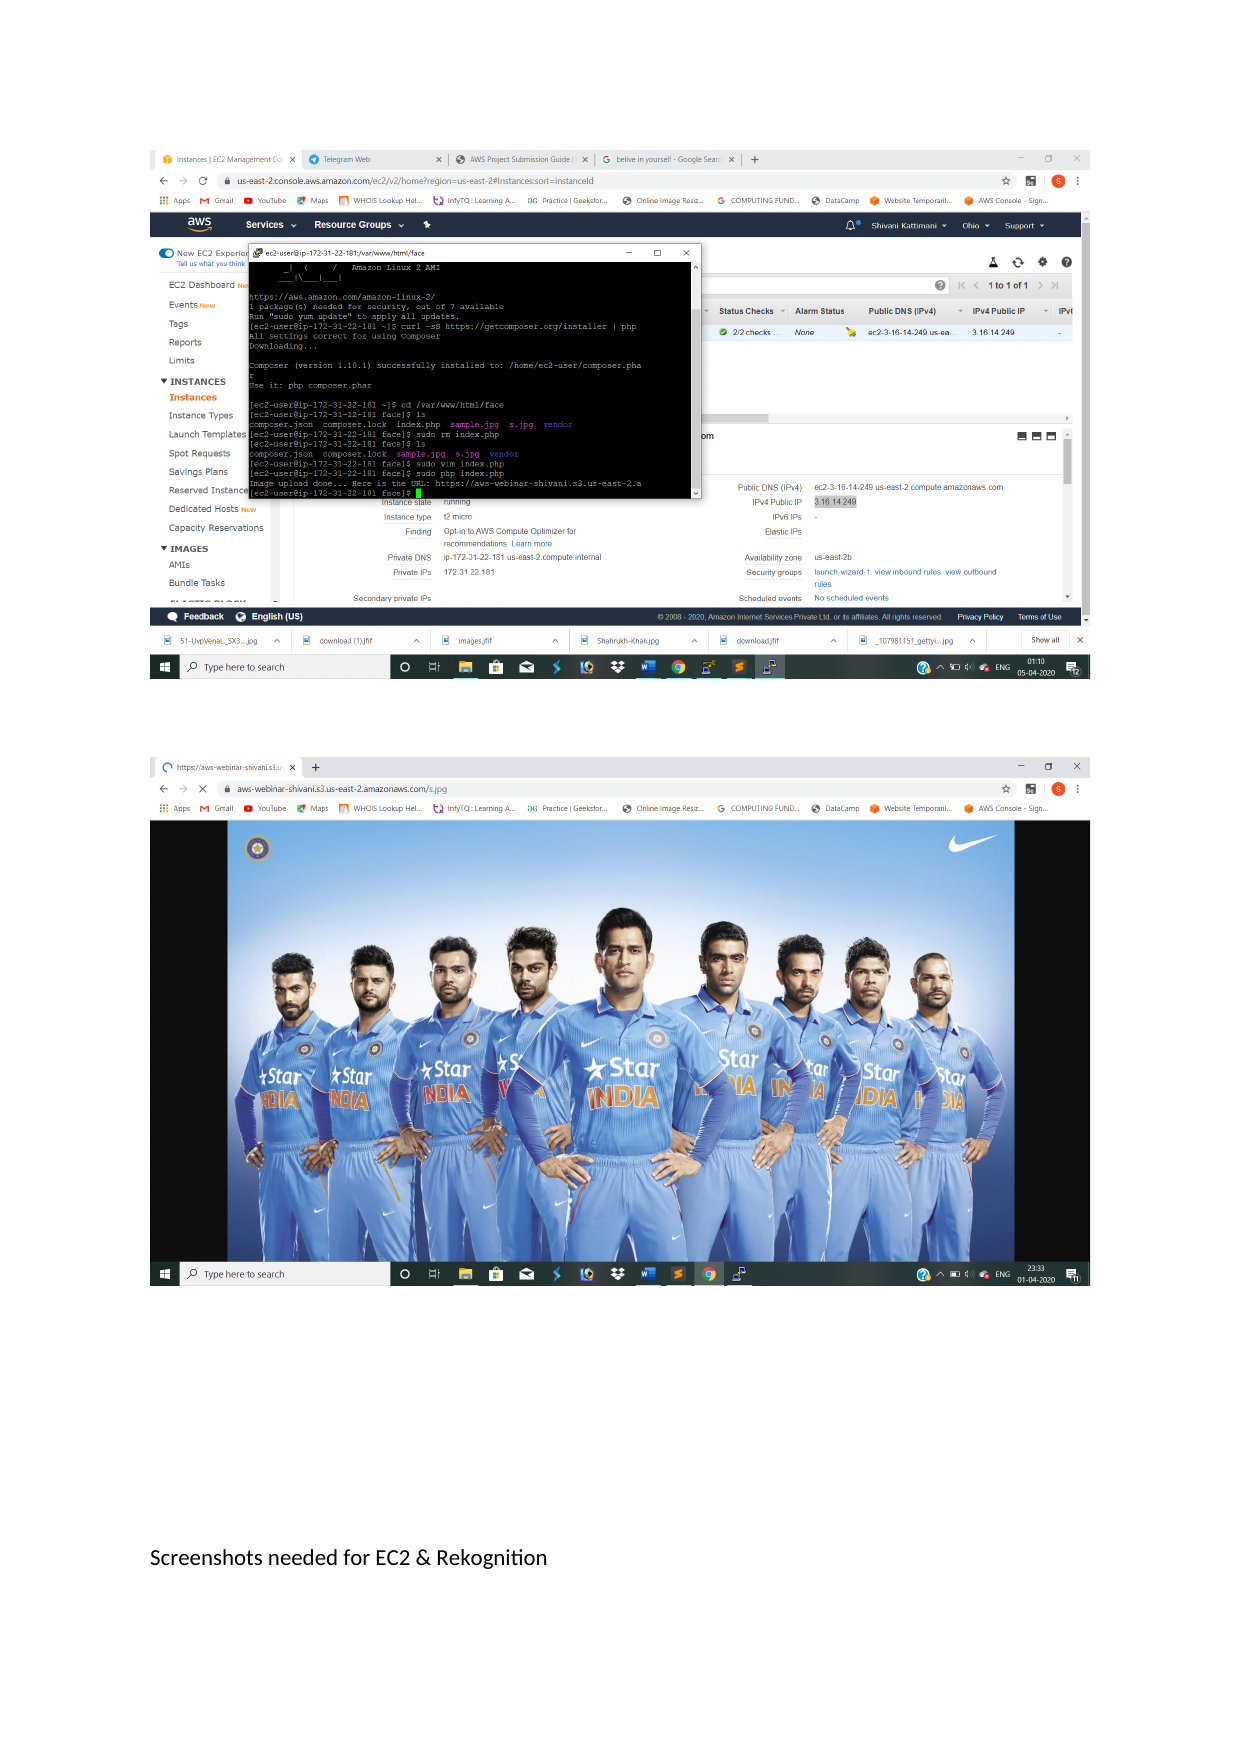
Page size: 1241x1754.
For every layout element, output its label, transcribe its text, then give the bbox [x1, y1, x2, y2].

picture [150, 150, 1091, 679]
picture [150, 757, 1091, 1286]
text Screenshots needed for EC2 & Rekognition [150, 1543, 1090, 1571]
